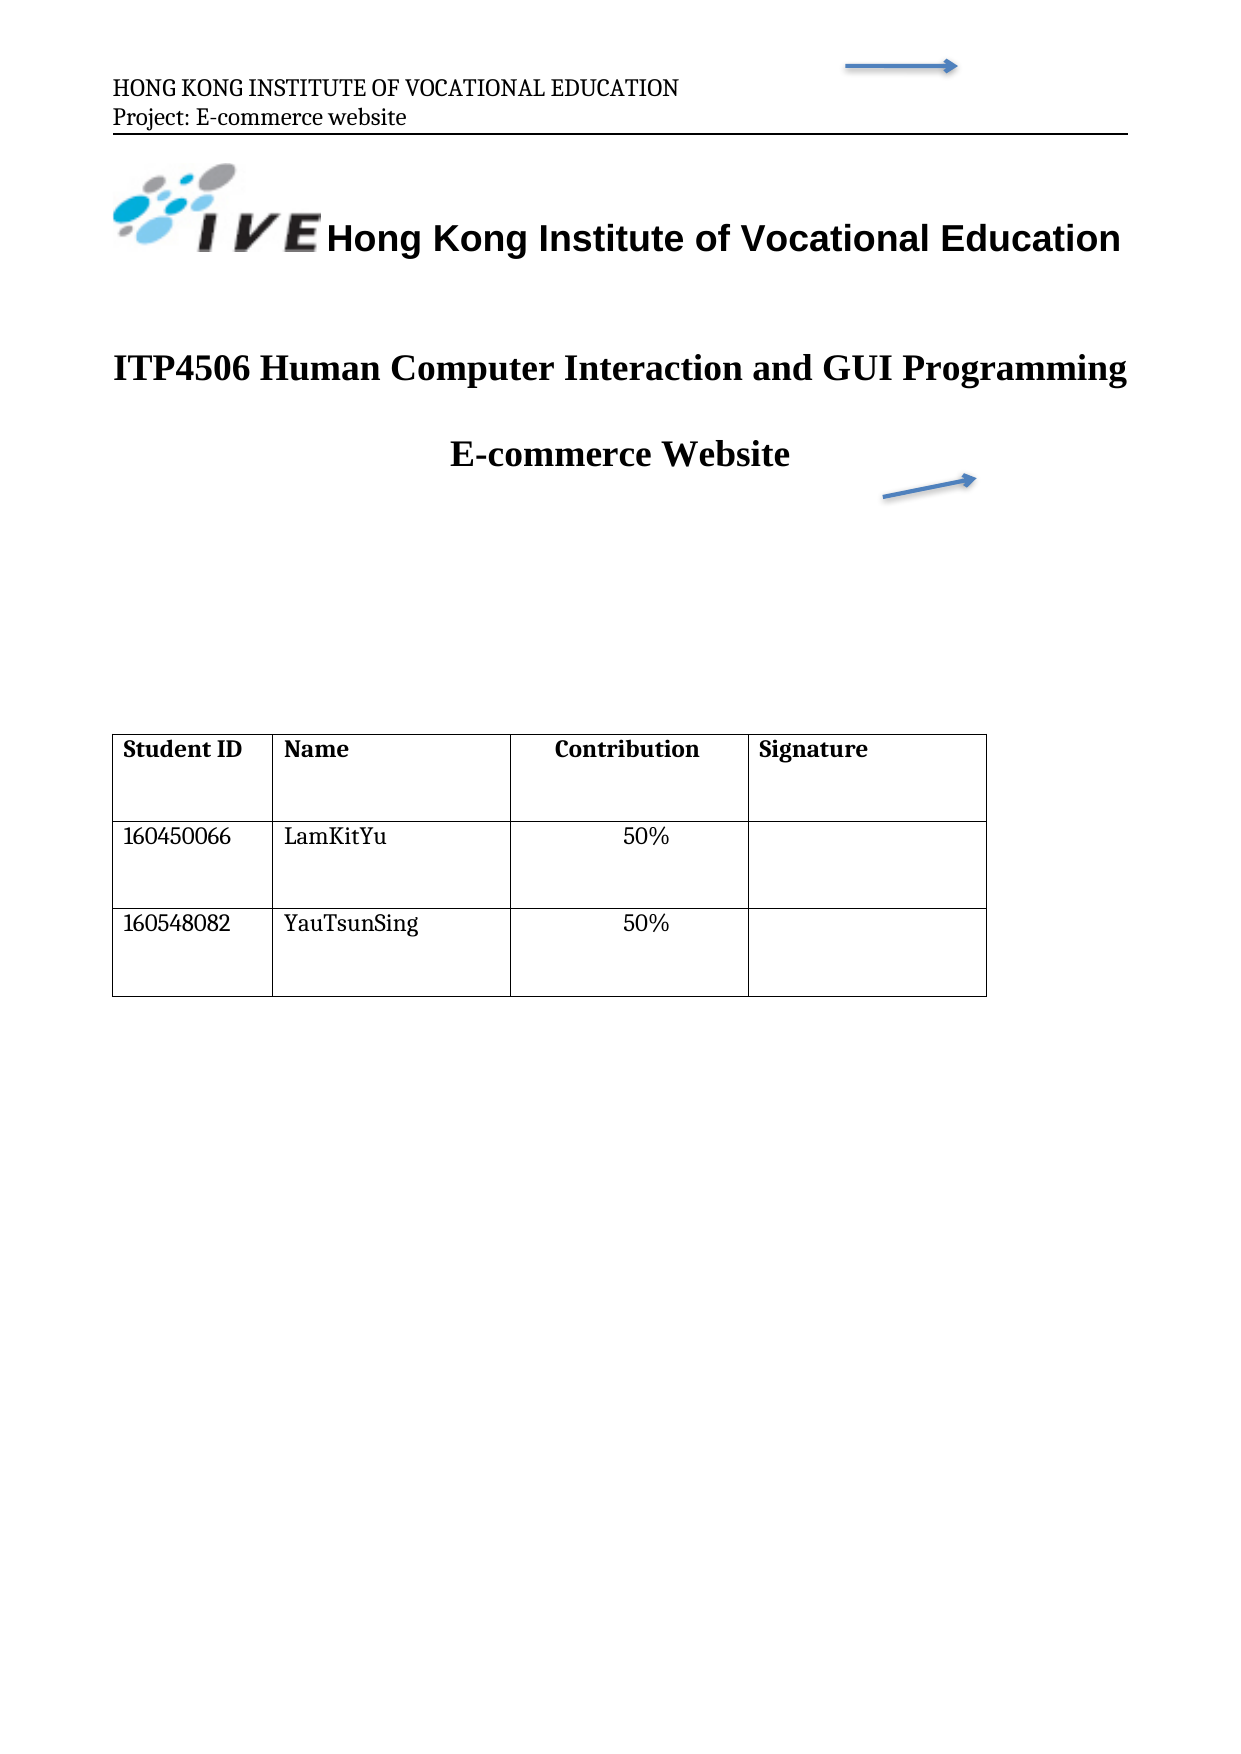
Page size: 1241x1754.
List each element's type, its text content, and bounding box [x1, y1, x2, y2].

table_cell 50% [511, 822, 748, 908]
table_cell LamKitYu [273, 822, 510, 908]
table_cell YauTsunSing [273, 909, 510, 996]
table_cell [749, 909, 986, 996]
table_cell 160450066 [113, 822, 272, 908]
table_header Name [273, 735, 510, 821]
text E-commerce Website [112, 432, 1128, 475]
text Hong Kong Institute of Vocational Education [112, 164, 1128, 259]
text ITP4506 Human Computer Interaction and GUI Programming [112, 345, 1128, 388]
table_header Signature [749, 735, 986, 821]
table_cell 160548082 [113, 909, 272, 996]
table_header Student ID [113, 735, 272, 821]
table_header Contribution [511, 735, 748, 821]
table_cell 50% [511, 909, 748, 996]
picture [112, 163, 321, 252]
table_cell [749, 822, 986, 908]
